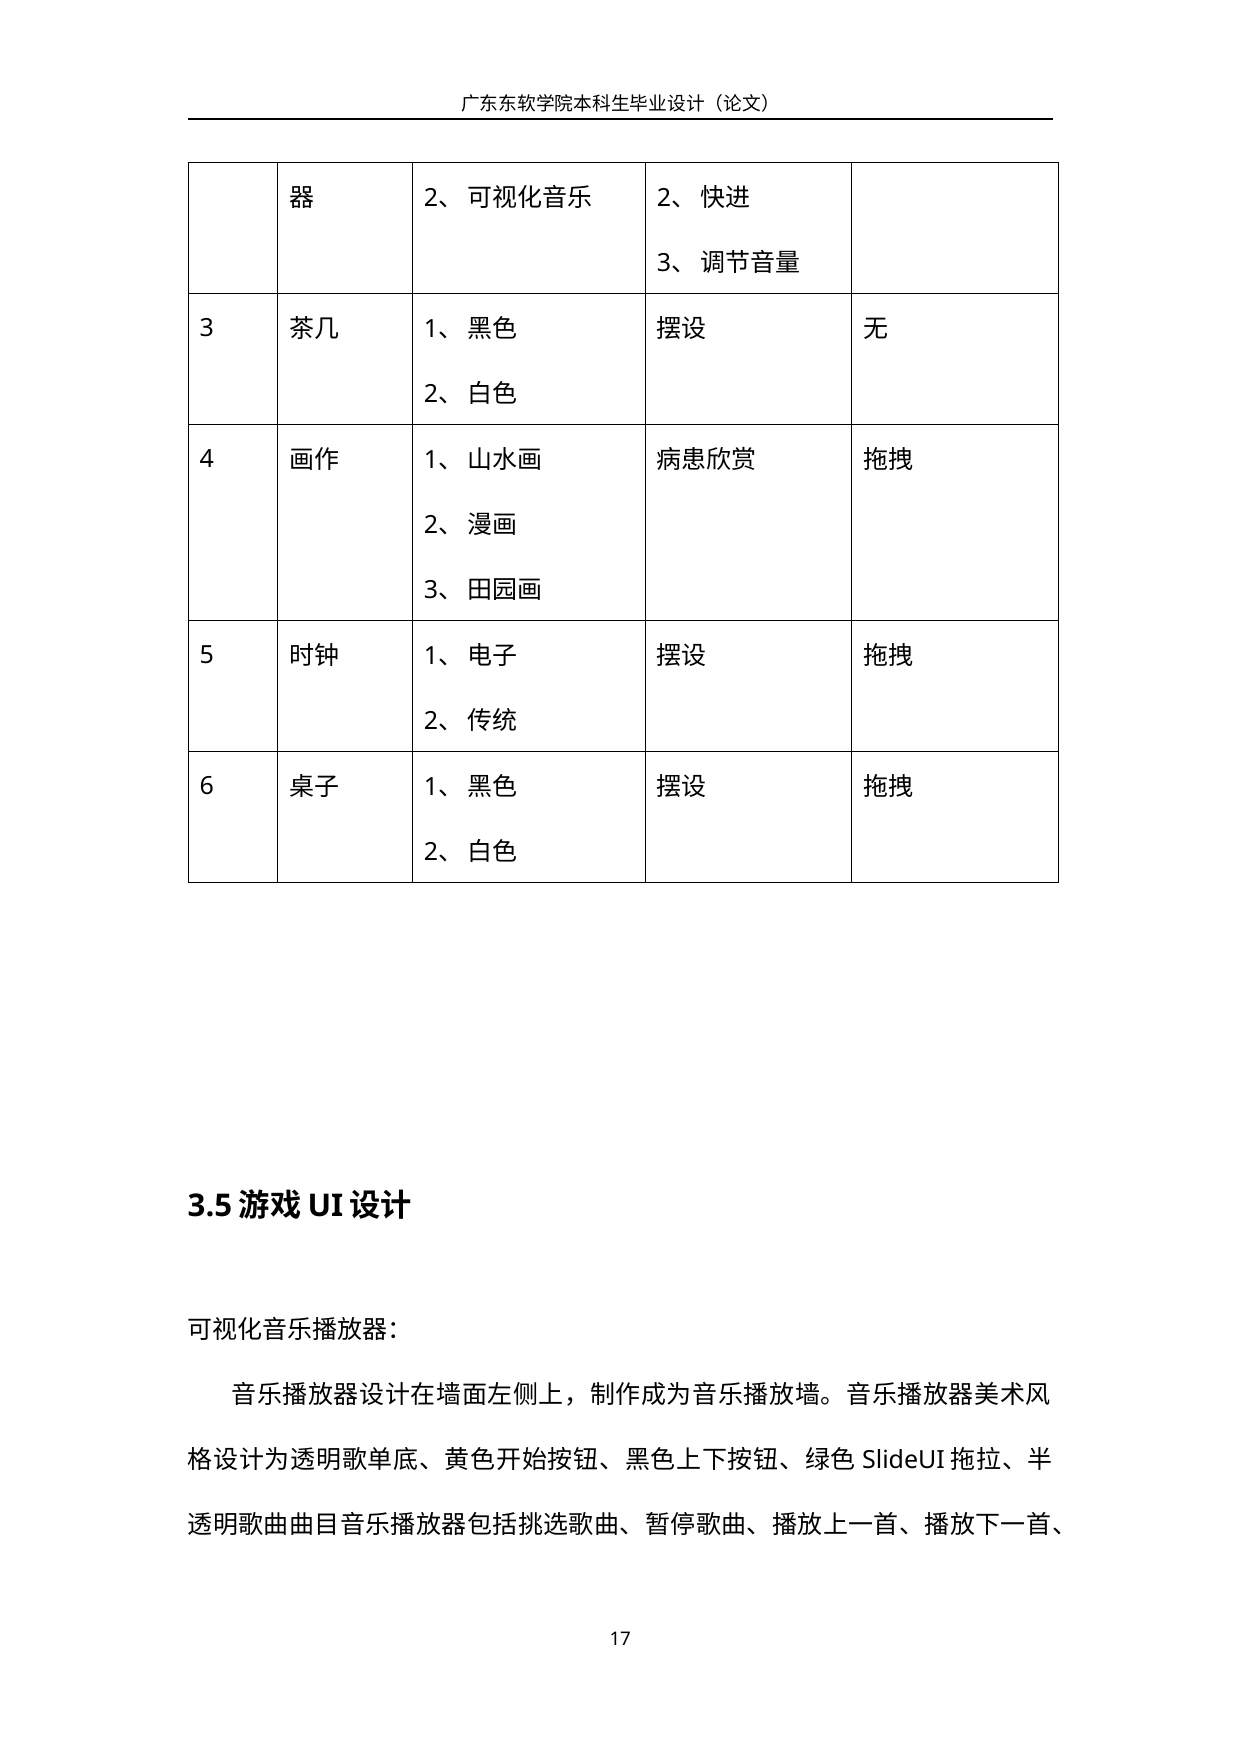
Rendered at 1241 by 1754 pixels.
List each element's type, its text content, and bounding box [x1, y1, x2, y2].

table_cell 选择音乐 快进 调节音量 [646, 163, 851, 293]
table_cell 黑色 白色 [413, 752, 645, 882]
table_cell 病患欣赏 [646, 425, 851, 620]
text 可视化音乐播放器： [187, 1296, 1053, 1361]
table_cell 摆设 [646, 621, 851, 751]
table_cell 4 [189, 425, 277, 620]
table_cell 2 [189, 163, 277, 293]
table_cell 无 [852, 294, 1058, 424]
table_cell 画作 [278, 425, 412, 620]
table_cell 拖拽 [852, 621, 1058, 751]
table_cell 电子 传统 [413, 621, 645, 751]
table_cell 山水画 漫画 田园画 [413, 425, 645, 620]
table_cell 点击 [852, 163, 1058, 293]
subtitle 3.5游戏UI设计 [187, 1170, 1053, 1235]
table_cell 黄绿渐变 可视化音乐 [413, 163, 645, 293]
table_cell 6 [189, 752, 277, 882]
table_cell 桌子 [278, 752, 412, 882]
table_cell 音乐播放器 [278, 163, 412, 293]
table_cell 黑色 白色 [413, 294, 645, 424]
table_cell 3 [189, 294, 277, 424]
table_cell 拖拽 [852, 752, 1058, 882]
table_cell 拖拽 [852, 425, 1058, 620]
table_cell 摆设 [646, 294, 851, 424]
table_cell 茶几 [278, 294, 412, 424]
table_cell 摆设 [646, 752, 851, 882]
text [187, 1361, 1053, 1556]
table_cell 5 [189, 621, 277, 751]
table_cell 时钟 [278, 621, 412, 751]
